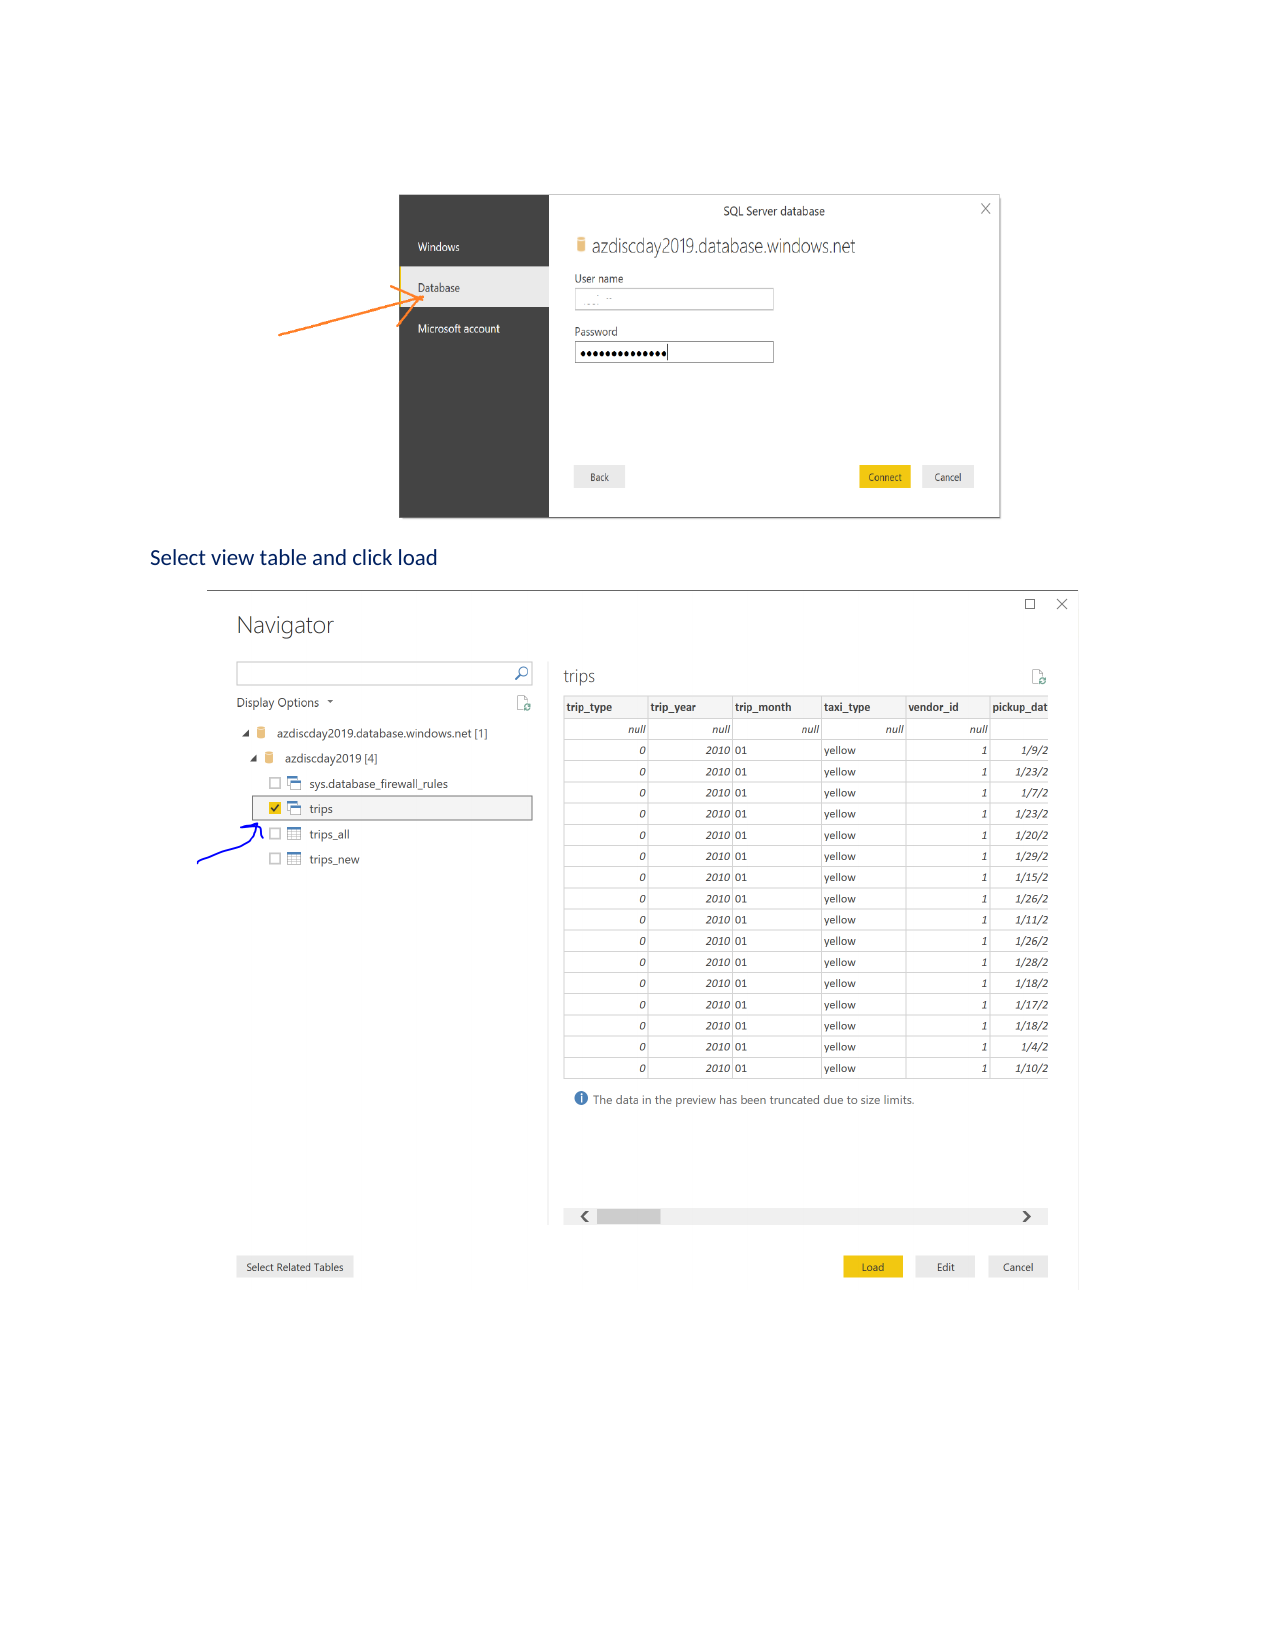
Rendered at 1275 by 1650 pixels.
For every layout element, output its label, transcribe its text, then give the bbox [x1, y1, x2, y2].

text Select view table and click load [150, 543, 1125, 572]
picture [269, 150, 1006, 525]
picture [196, 590, 1079, 1290]
